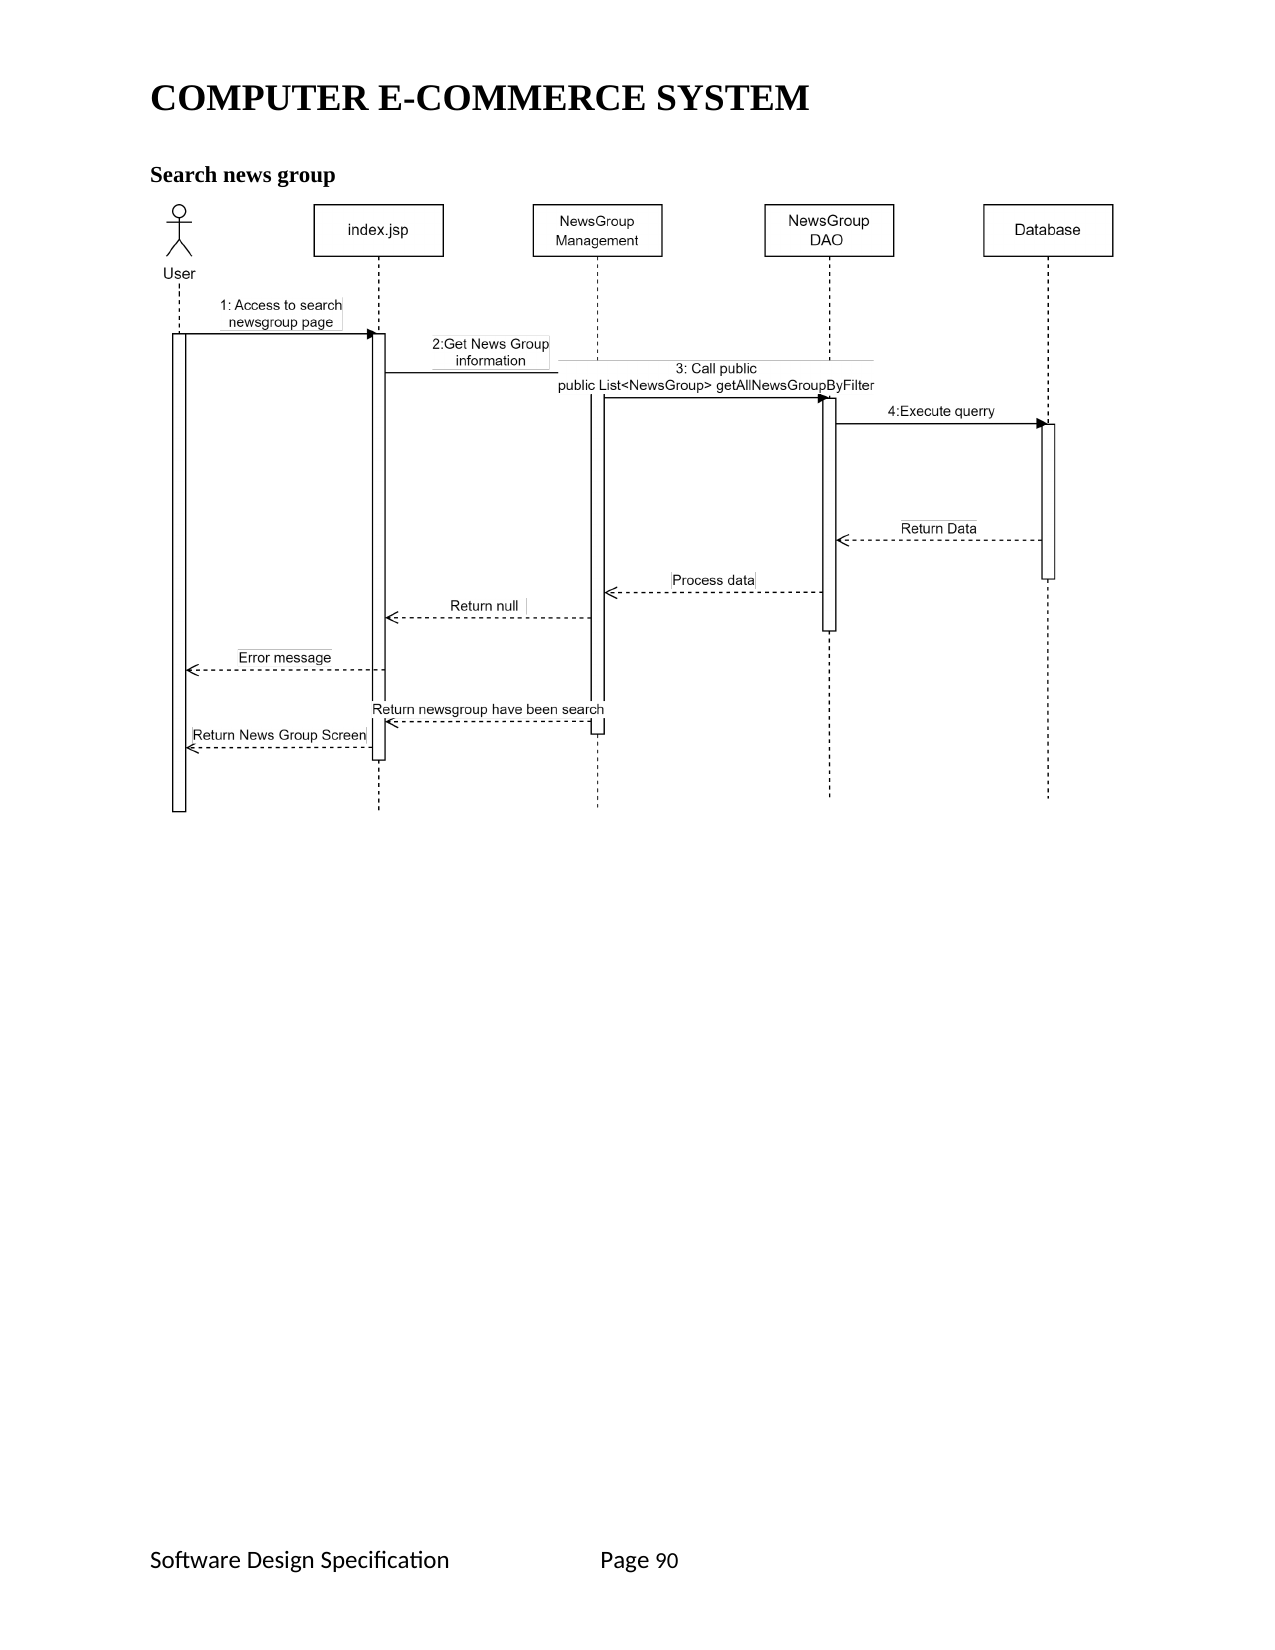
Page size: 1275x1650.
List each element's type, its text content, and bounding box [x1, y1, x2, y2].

picture [150, 191, 1125, 826]
subtitle Search news group [150, 161, 1125, 188]
